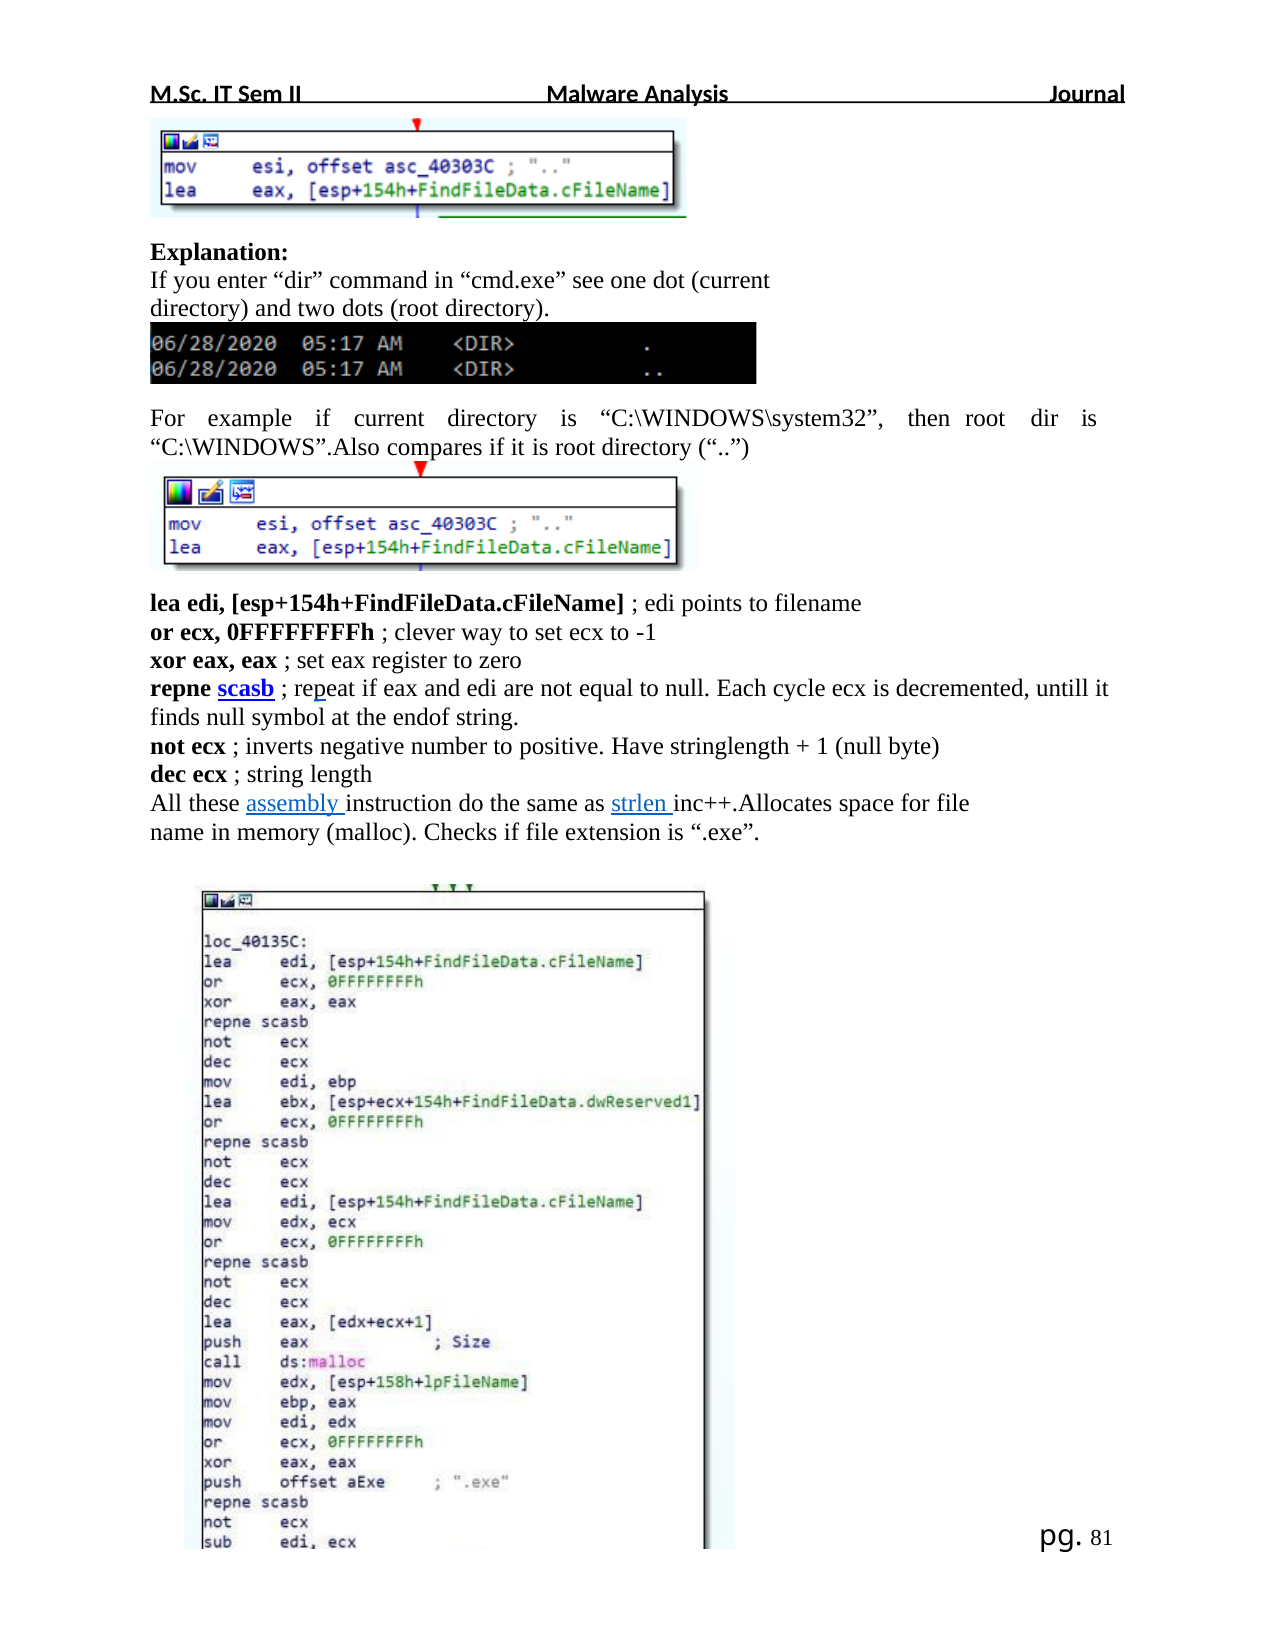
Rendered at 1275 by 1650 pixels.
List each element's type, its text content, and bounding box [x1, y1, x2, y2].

text repne scasb ; repeat if eax and edi are not equal to null. Each cycle ecx is decremented, untill it finds null symbol at the endof string. [150, 674, 1127, 731]
text If you enter “dir” command in “cmd.exe” see one dot (current directory) and two dots (root directory). [150, 266, 829, 321]
picture [150, 322, 757, 384]
picture [183, 884, 735, 1549]
picture [150, 461, 698, 571]
text xor eax, eax ; set eax register to zero [150, 646, 1237, 674]
text lea edi, [esp+154h+FindFileData.cFileName] ; edi points to filename [150, 588, 1237, 617]
subtitle Explanation: [150, 238, 1237, 266]
text All these assembly instruction do the same as strlen inc++.Allocates space for file name in memory (malloc). Checks if file extension is “.exe”. [150, 788, 1007, 846]
picture [150, 118, 687, 218]
text For example if current directory is “C:\WINDOWS\system32”, then root dir is “C:\WINDOWS”.Also compares if it is root directory (“..”) [150, 403, 1097, 461]
text or ecx, 0FFFFFFFFh ; clever way to set ecx to -1 [150, 618, 1237, 646]
text not ecx ; inverts negative number to positive. Have stringlength + 1 (null byte) [150, 731, 1237, 760]
text dec ecx ; string length [150, 760, 1237, 788]
